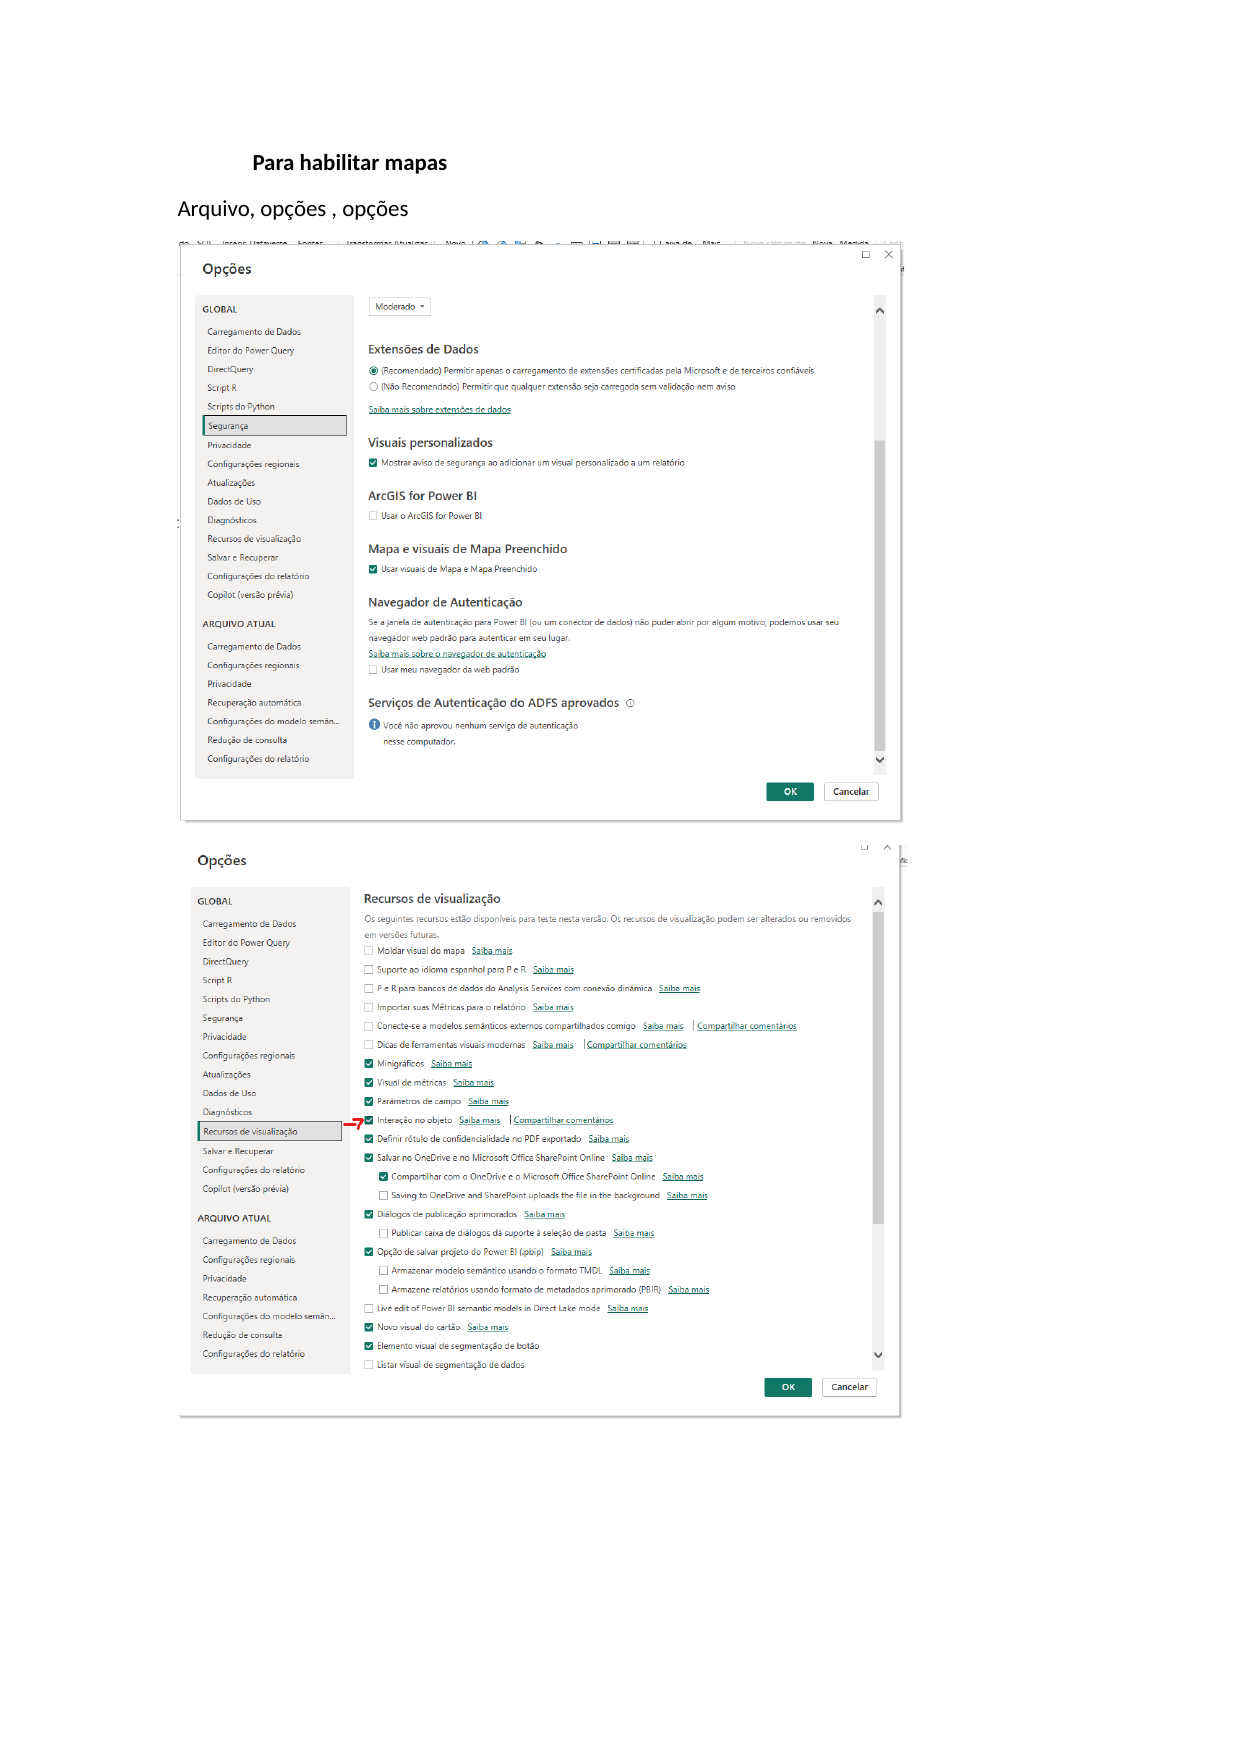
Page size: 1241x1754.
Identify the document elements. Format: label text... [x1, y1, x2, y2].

picture [177, 241, 905, 826]
picture [177, 845, 908, 1426]
list Para habilitar mapas [252, 148, 1063, 176]
text Arquivo, opções , opções [177, 194, 1063, 222]
